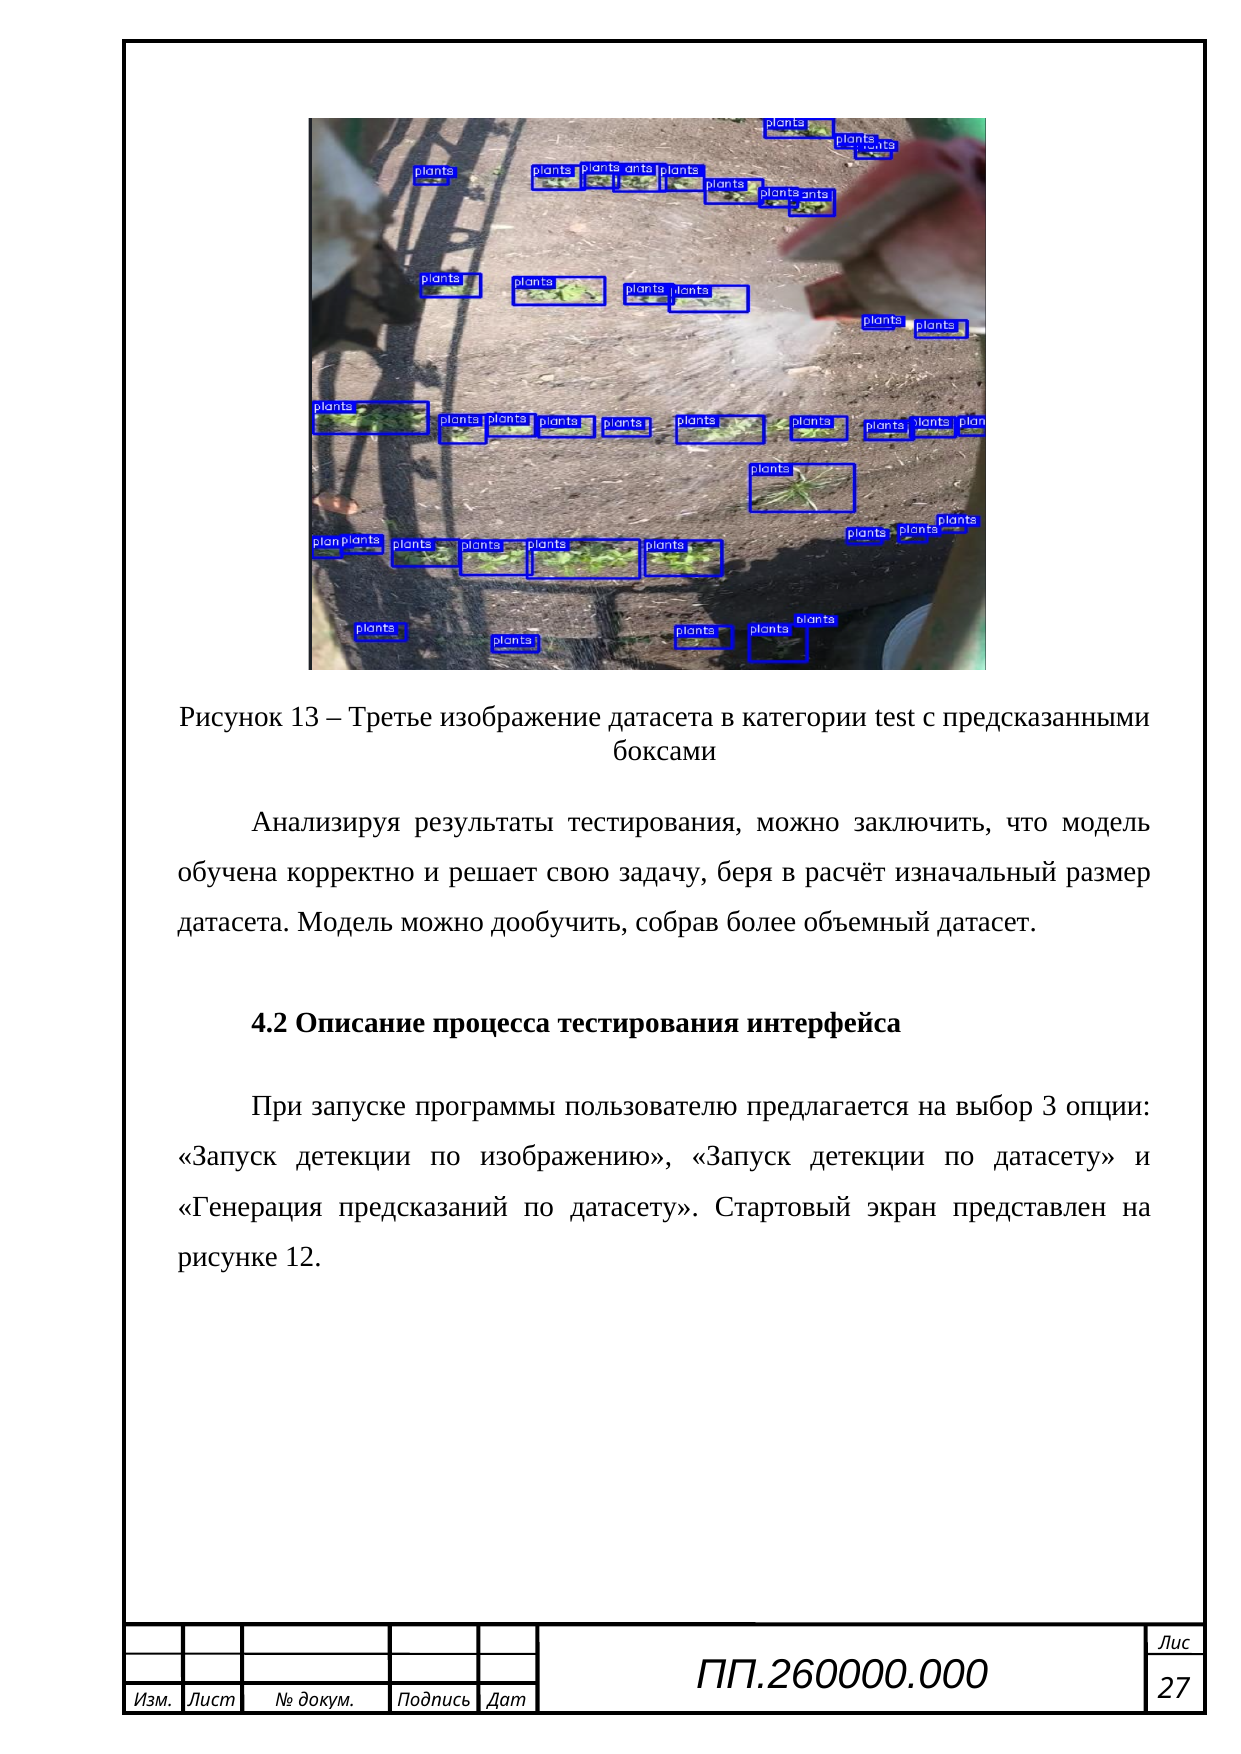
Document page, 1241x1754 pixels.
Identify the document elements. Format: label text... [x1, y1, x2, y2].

subtitle 4.2 Описание процесса тестирования интерфейса [177, 1005, 1152, 1038]
picture [308, 118, 986, 670]
text Рисунок 13 – Третье изображение датасета в категории test с предсказанными боксами [177, 699, 1152, 766]
text При запуске программы пользователю предлагается на выбор 3 опции: «Запуск детекции по изображению», «Запуск детекции по датасету» и «Генерация предсказаний по датасету». Стартовый экран представлен на рисунке 12. [177, 1088, 1152, 1273]
text Анализируя результаты тестирования, можно заключить, что модель обучена корректно и решает свою задачу, беря в расчёт изначальный размер датасета. Модель можно дообучить, собрав более объемный датасет. [177, 804, 1152, 938]
